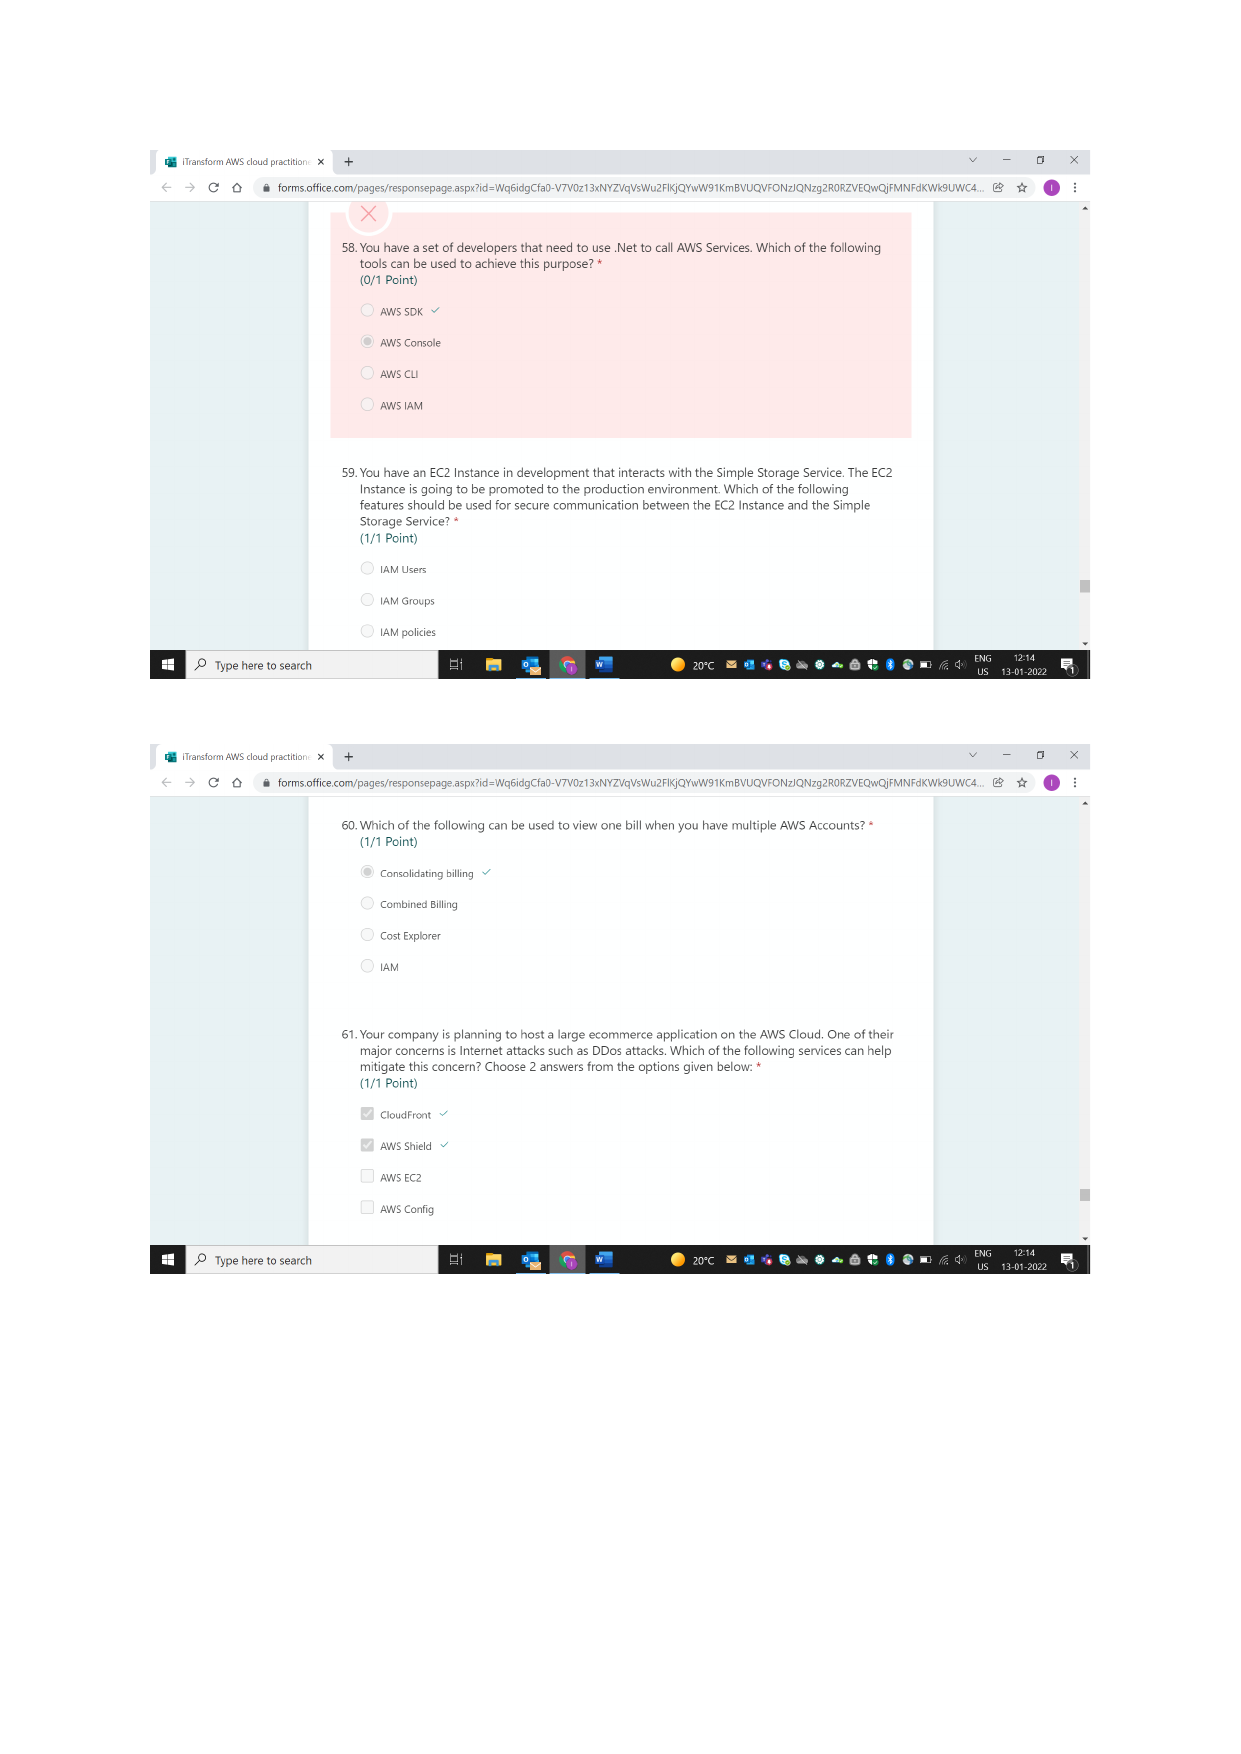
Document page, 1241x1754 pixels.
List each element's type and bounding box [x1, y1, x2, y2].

picture [150, 744, 1091, 1274]
picture [150, 150, 1091, 679]
